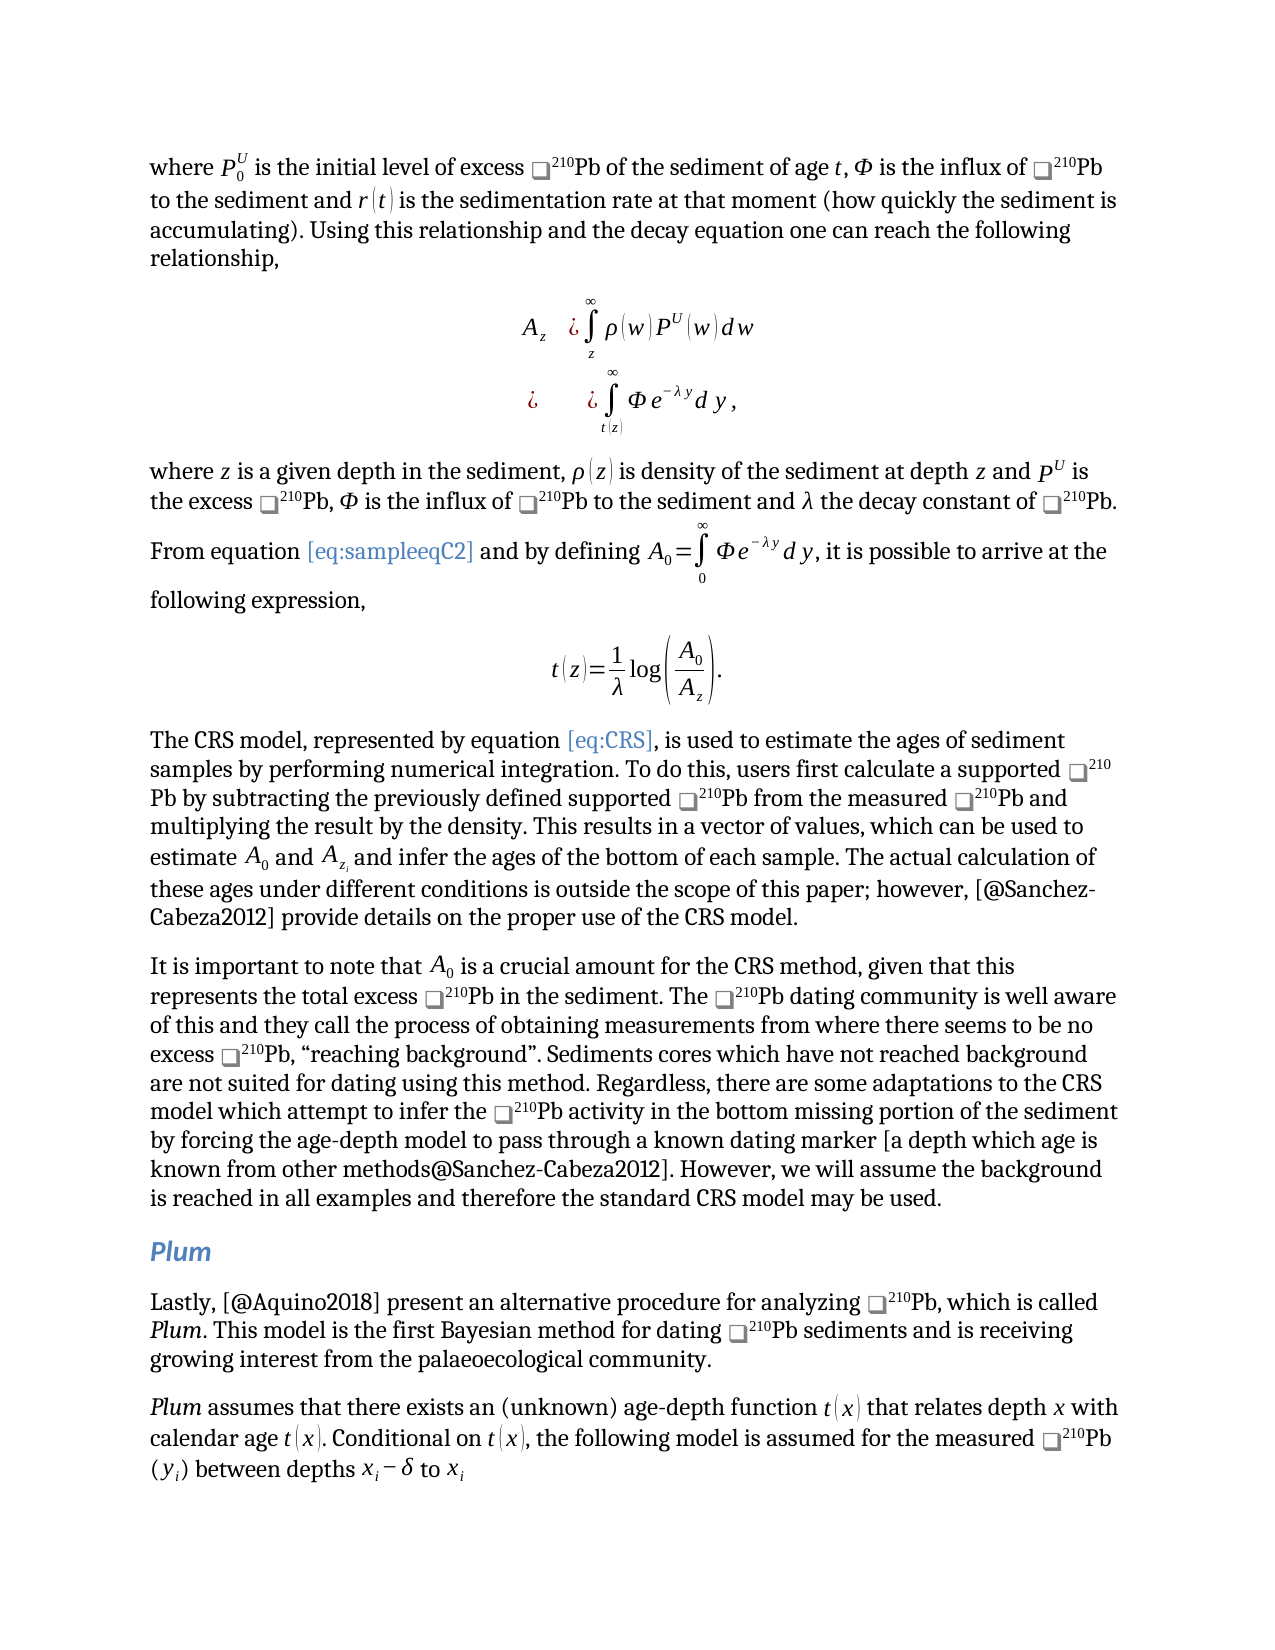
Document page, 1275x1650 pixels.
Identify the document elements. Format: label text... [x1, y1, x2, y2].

text Plum assumes that there exists an (unknown) age-depth function that relates depth with calendar age . Conditional on , the following model is assumed for the measured Pb () between depths to [150, 1392, 1125, 1485]
text where is the initial level of excess Pb of the sediment of age , is the influx of Pb to the sediment and is the sedimentation rate at that moment (how quickly the sediment is accumulating). Using this relationship and the decay equation one can reach the following relationship, [150, 150, 1125, 273]
text Lastly, [@Aquino2018] present an alternative procedure for analyzing Pb, which is called Plum. This model is the first Bayesian method for dating Pb sediments and is receiving growing interest from the palaeoecological community. [150, 1287, 1125, 1374]
text The CRS model, represented by equation [eq:CRS], is used to estimate the ages of sediment samples by performing numerical integration. To do this, users first calculate a supported Pb by subtracting the previously defined supported Pb from the measured Pb and multiplying the result by the density. This results in a vector of values, which can be used to estimate and and infer the ages of the bottom of each sample. The actual calculation of these ages under different conditions is outside the scope of this paper; however, [@Sanchez-Cabeza2012] provide details on the proper use of the CRS model. [150, 726, 1125, 932]
text It is important to note that is a crucial amount for the CRS method, given that this represents the total excess Pb in the sediment. The Pb dating community is well aware of this and they call the process of obtaining measurements from where there seems to be no excess Pb, “reaching background”. Sediments cores which have not reached background are not suited for dating using this method. Regardless, there are some adaptations to the CRS model which attempt to infer the Pb activity in the bottom missing portion of the sediment by forcing the age-depth model to pass through a known dating marker [a depth which age is known from other methods@Sanchez-Cabeza2012]. However, we will assume the background is reached in all examples and therefore the standard CRS model may be used. [150, 951, 1125, 1212]
text where is a given depth in the sediment, is density of the sediment at depth and is the excess Pb, is the influx of Pb to the sediment and the decay constant of Pb. From equation [eq:sampleeqC2] and by defining , it is possible to arrive at the following expression, [150, 456, 1125, 615]
subtitle Plum [150, 1233, 1125, 1269]
